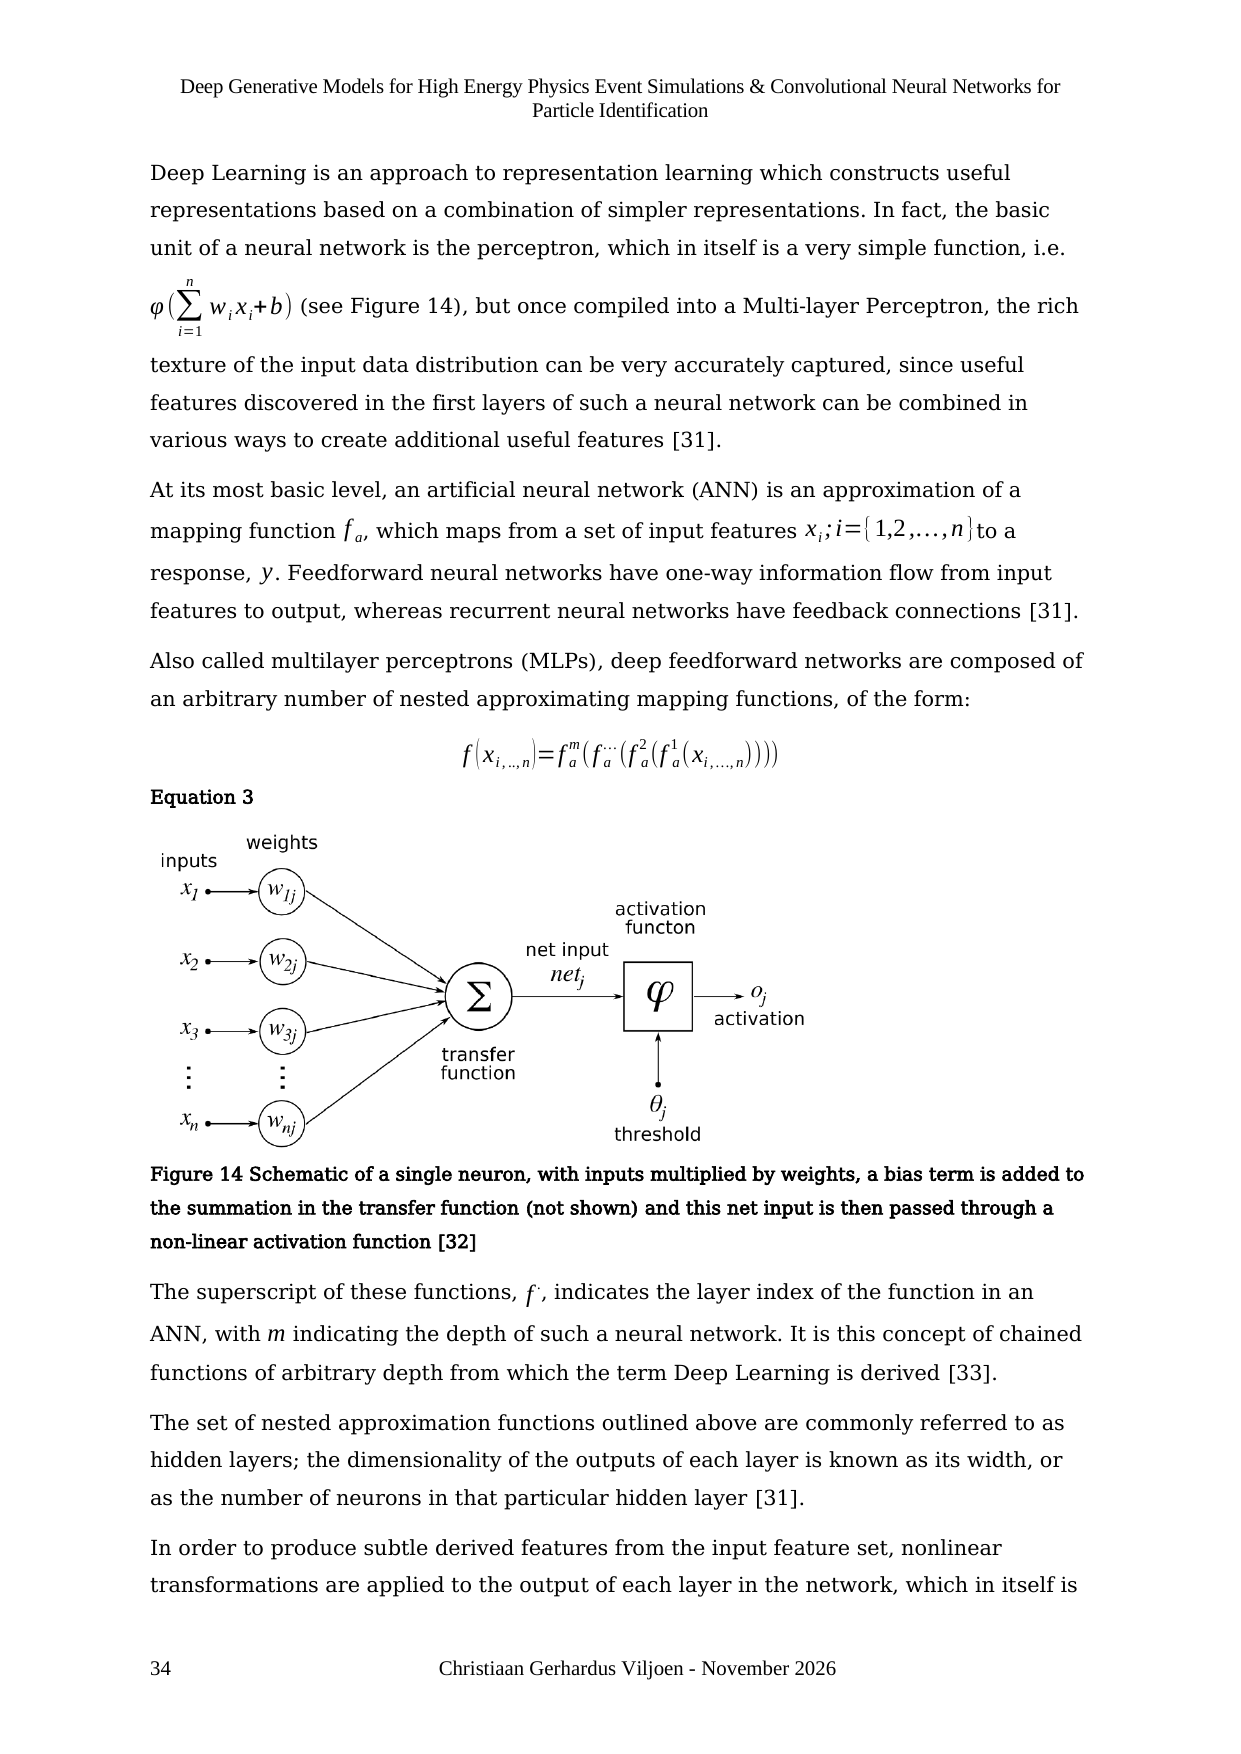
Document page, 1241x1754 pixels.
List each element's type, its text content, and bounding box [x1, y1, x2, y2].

text Deep Learning is an approach to representation learning which constructs useful representations based on a combination of simpler representations. In fact, the basic unit of a neural network is the perceptron, which in itself is a very simple function, i.e. (see Figure 15), but once compiled into a Multi-layer Perceptron, the rich texture of the input data distribution can be very accurately captured, since useful features discovered in the first layers of such a neural network can be combined in various ways to create additional useful features . [150, 159, 1090, 452]
text The set of nested approximation functions outlined above are commonly referred to as hidden layers; the dimensionality of the outputs of each layer is known as its width, or as the number of neurons in that particular hidden layer. [150, 1409, 1090, 1509]
text At its most basic level, an artificial neural network (ANN) is an approximation of a mapping function , which maps from a set of input features to a response, . Feedforward neural networks have one-way information flow from input features to output, whereas recurrent neural networks have feedback connections. [150, 477, 1090, 623]
text The superscript of these functions, , indicates the layer index of the function in an ANN, with indicating the depth of such a neural network. It is this concept of chained functions of arbitrary depth from which the term Deep Learning is derived . [150, 1276, 1090, 1384]
text Also called multilayer perceptrons (MLPs), deep feedforward networks are composed of an arbitrary number of nested approximating mapping functions, of the form: [150, 648, 1090, 711]
picture [150, 831, 821, 1150]
text Equation 3 [150, 785, 1090, 807]
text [150, 1534, 1090, 1597]
text Figure 15 Schematic of a single neuron, with inputs multiplied by weights, a bias term is added to the summation in the transfer function (not shown) and this net input is then passed through a non-linear activation function [150, 1162, 1090, 1252]
